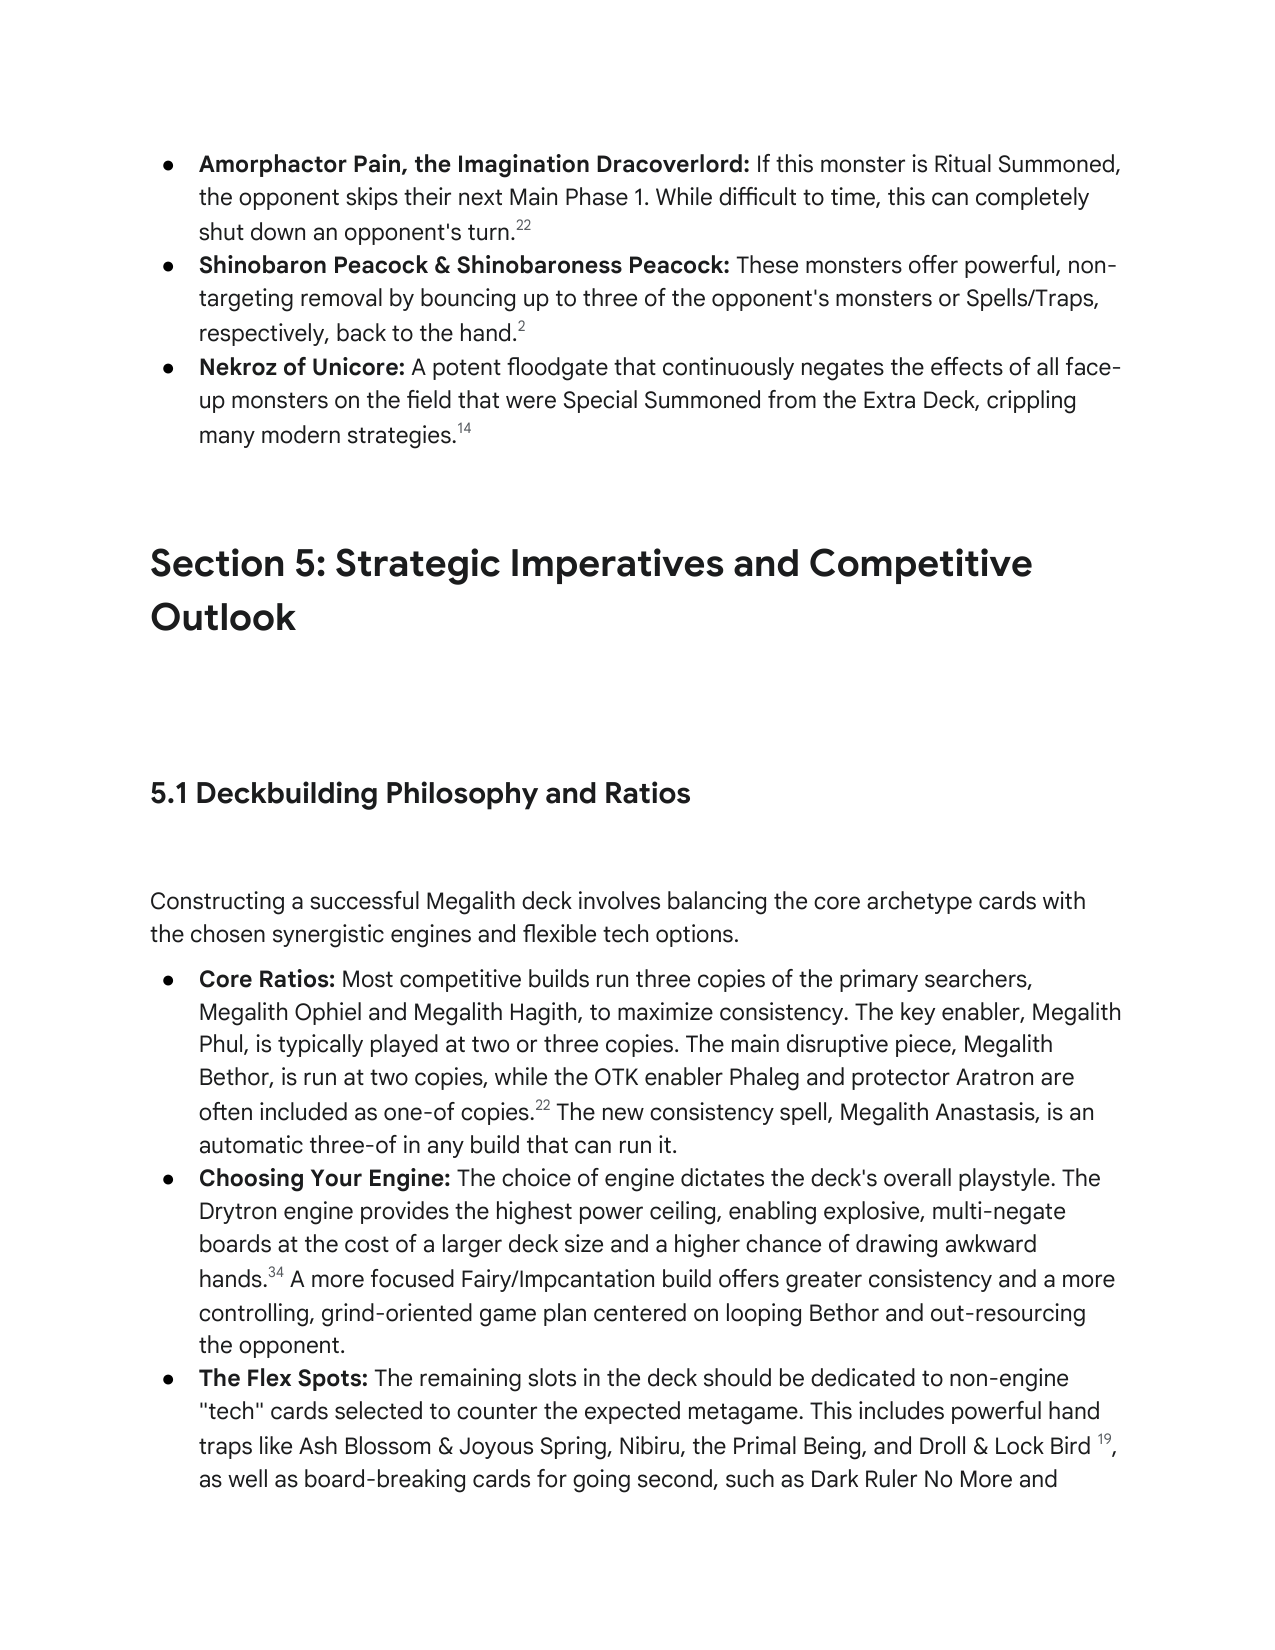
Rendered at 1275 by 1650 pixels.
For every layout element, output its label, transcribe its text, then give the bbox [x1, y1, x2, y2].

list Core Ratios: Most competitive builds run three copies of the primary searchers, Megalith Ophiel and Megalith Hagith, to maximize consistency. The key enabler, Megalith Phul, is typically played at two or three copies. The main disruptive piece, Megalith Bethor, is run at two copies, while the OTK enabler Phaleg and protector Aratron are often included as one-of copies.22 The new consistency spell, Megalith Anastasis, is an automatic three-of in any build that can run it. [161, 965, 1125, 1161]
subtitle Section 5: Strategic Imperatives and Competitive Outlook [150, 540, 1125, 641]
text Constructing a successful Megalith deck involves balancing the core archetype cards with the chosen synergistic engines and flexible tech options. [150, 887, 1125, 949]
list Choosing Your Engine: The choice of engine dictates the deck's overall playstyle. The Drytron engine provides the highest power ceiling, enabling explosive, multi-negate boards at the cost of a larger deck size and a higher chance of drawing awkward hands.34 A more focused Fairy/Impcantation build offers greater consistency and a more controlling, grind-oriented game plan centered on looping Bethor and out-resourcing the opponent. [161, 1164, 1125, 1360]
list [161, 1364, 1125, 1494]
subtitle 5.1 Deckbuilding Philosophy and Ratios [150, 775, 1125, 812]
list Amorphactor Pain, the Imagination Dracoverlord: If this monster is Ritual Summoned, the opponent skips their next Main Phase 1. While difficult to time, this can completely shut down an opponent's turn.22 [161, 150, 1125, 247]
list Nekroz of Unicore: A potent floodgate that continuously negates the effects of all face-up monsters on the field that were Special Summoned from the Extra Deck, crippling many modern strategies.14 [161, 353, 1125, 450]
list Shinobaron Peacock & Shinobaroness Peacock: These monsters offer powerful, non-targeting removal by bouncing up to three of the opponent's monsters or Spells/Traps, respectively, back to the hand.2 [161, 252, 1125, 349]
